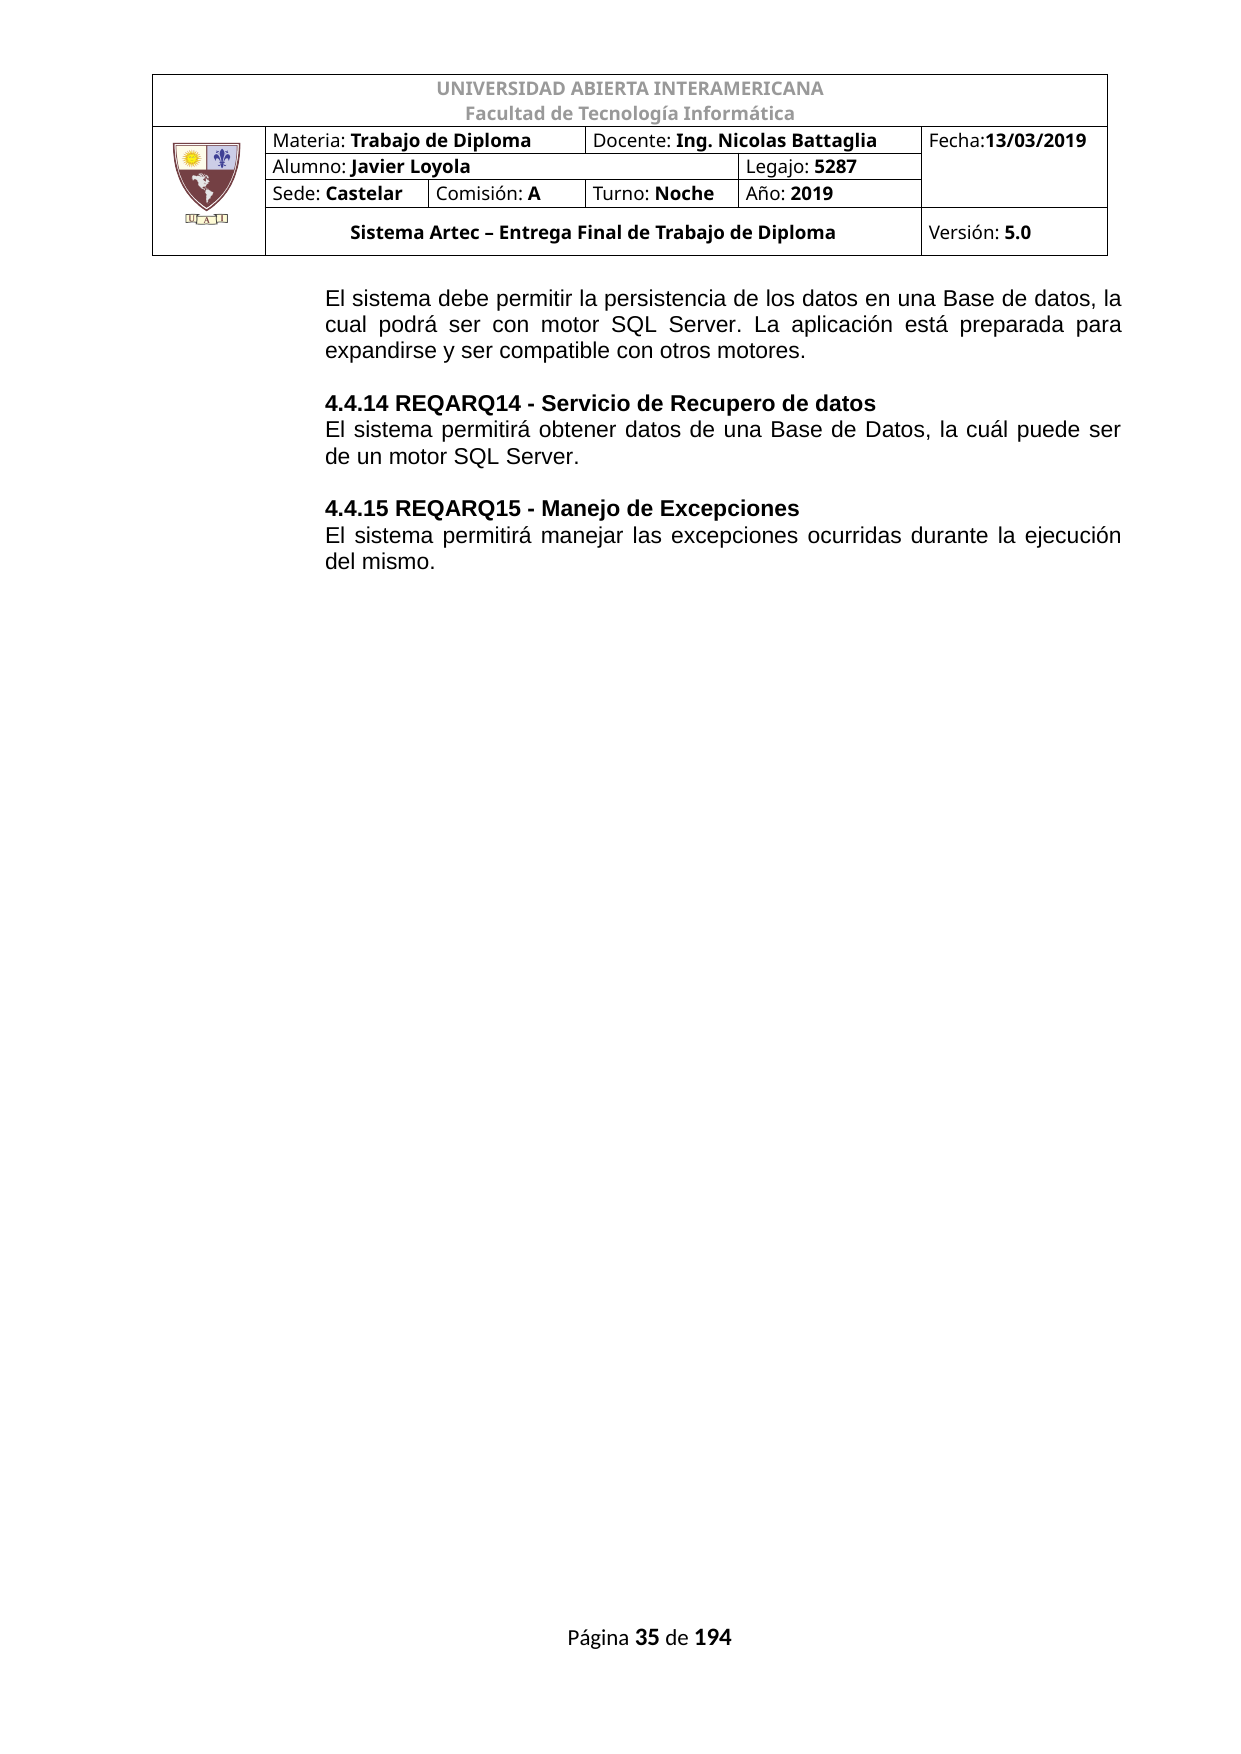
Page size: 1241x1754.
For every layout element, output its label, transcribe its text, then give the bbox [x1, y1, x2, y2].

text El sistema permitirá manejar las excepciones ocurridas durante la ejecución del mismo. [325, 522, 1122, 574]
text 4.4.14 REQARQ14 - Servicio de Recupero de datos [325, 390, 1122, 416]
text El sistema permitirá obtener datos de una Base de Datos, la cuál puede ser de un motor SQL Server. [325, 416, 1122, 469]
text El sistema debe permitir la persistencia de los datos en una Base de datos, la cual podrá ser con motor SQL Server. La aplicación está preparada para expandirse y ser compatible con otros motores. [325, 284, 1122, 363]
picture [157, 136, 257, 228]
text 4.4.15 REQARQ15 - Manejo de Excepciones [325, 495, 1122, 522]
